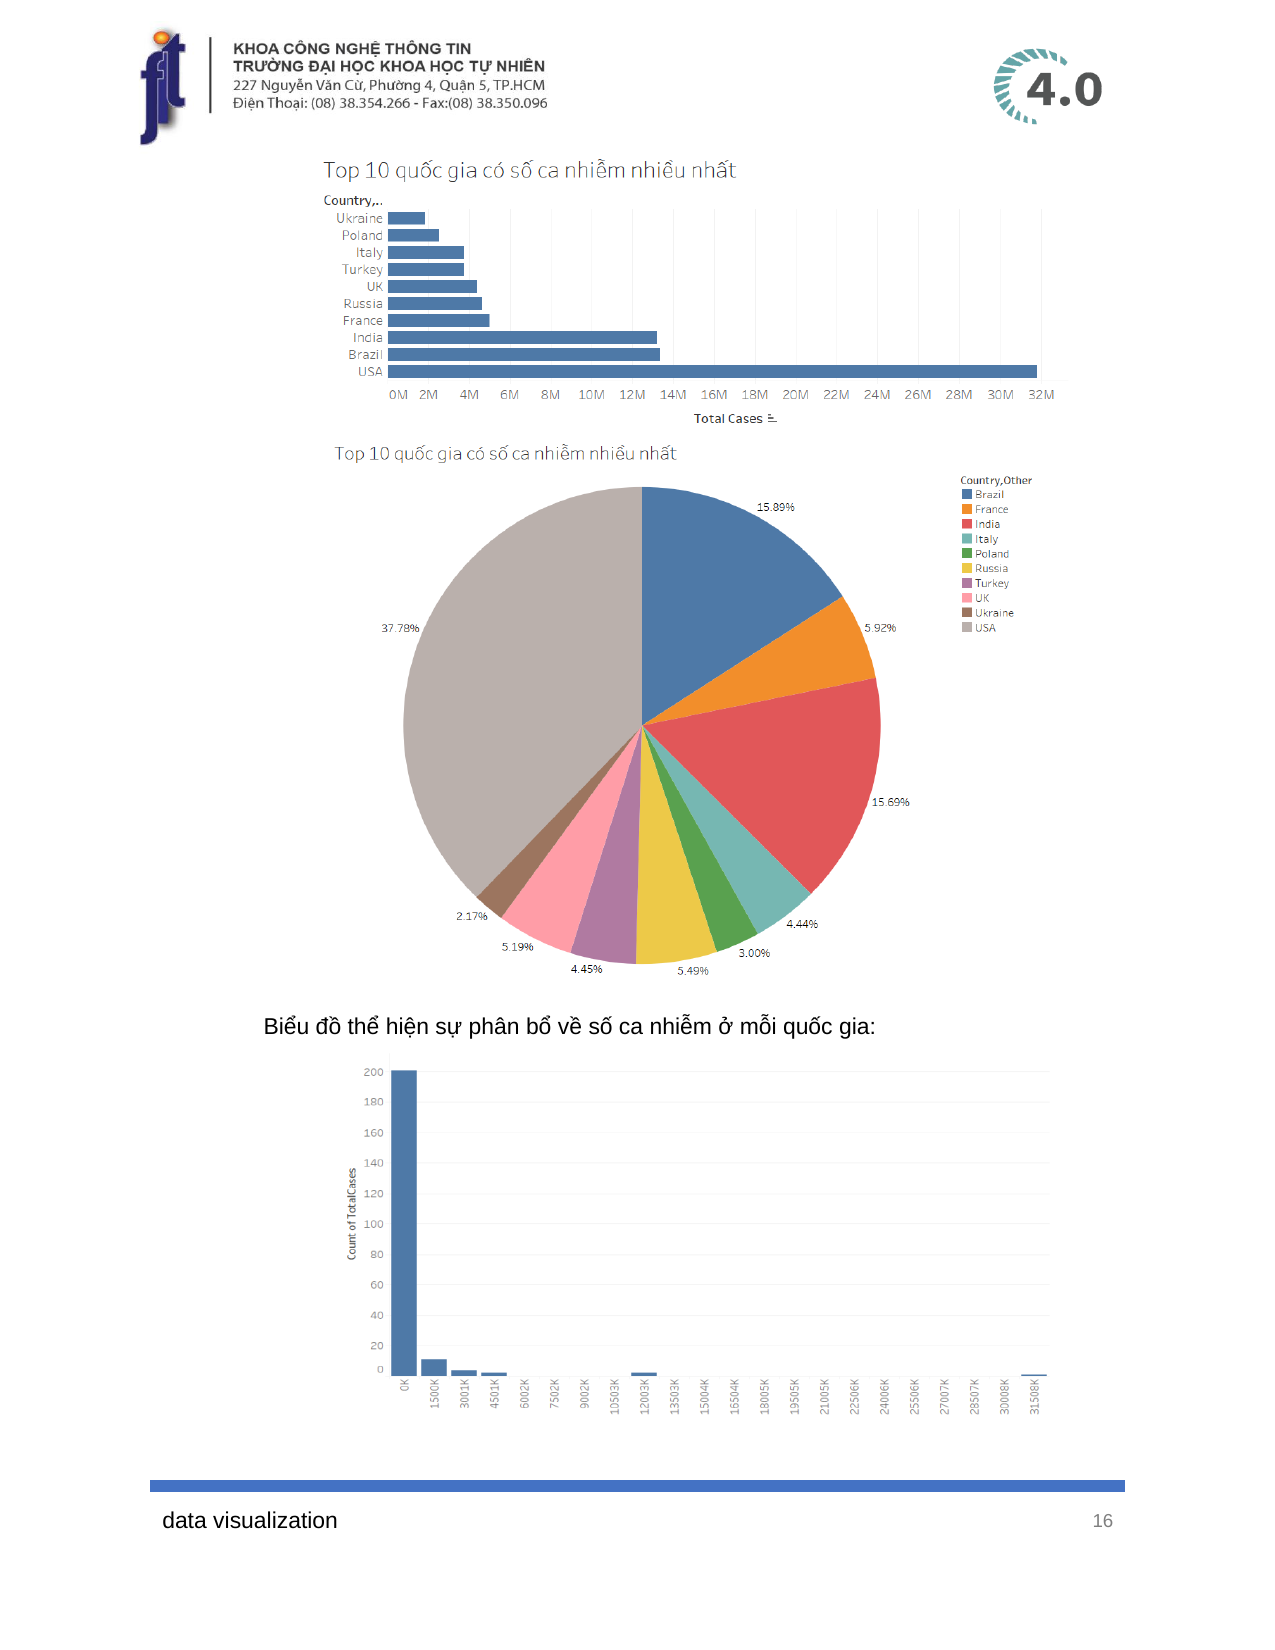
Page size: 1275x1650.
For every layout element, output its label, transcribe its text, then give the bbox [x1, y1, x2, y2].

picture [338, 1043, 1050, 1428]
list Biểu đồ thể hiện sự phân bổ về số ca nhiễm ở mỗi quốc gia: [263, 1013, 1125, 1039]
picture [985, 41, 1108, 126]
picture [117, 21, 1069, 433]
picture [331, 436, 1058, 979]
